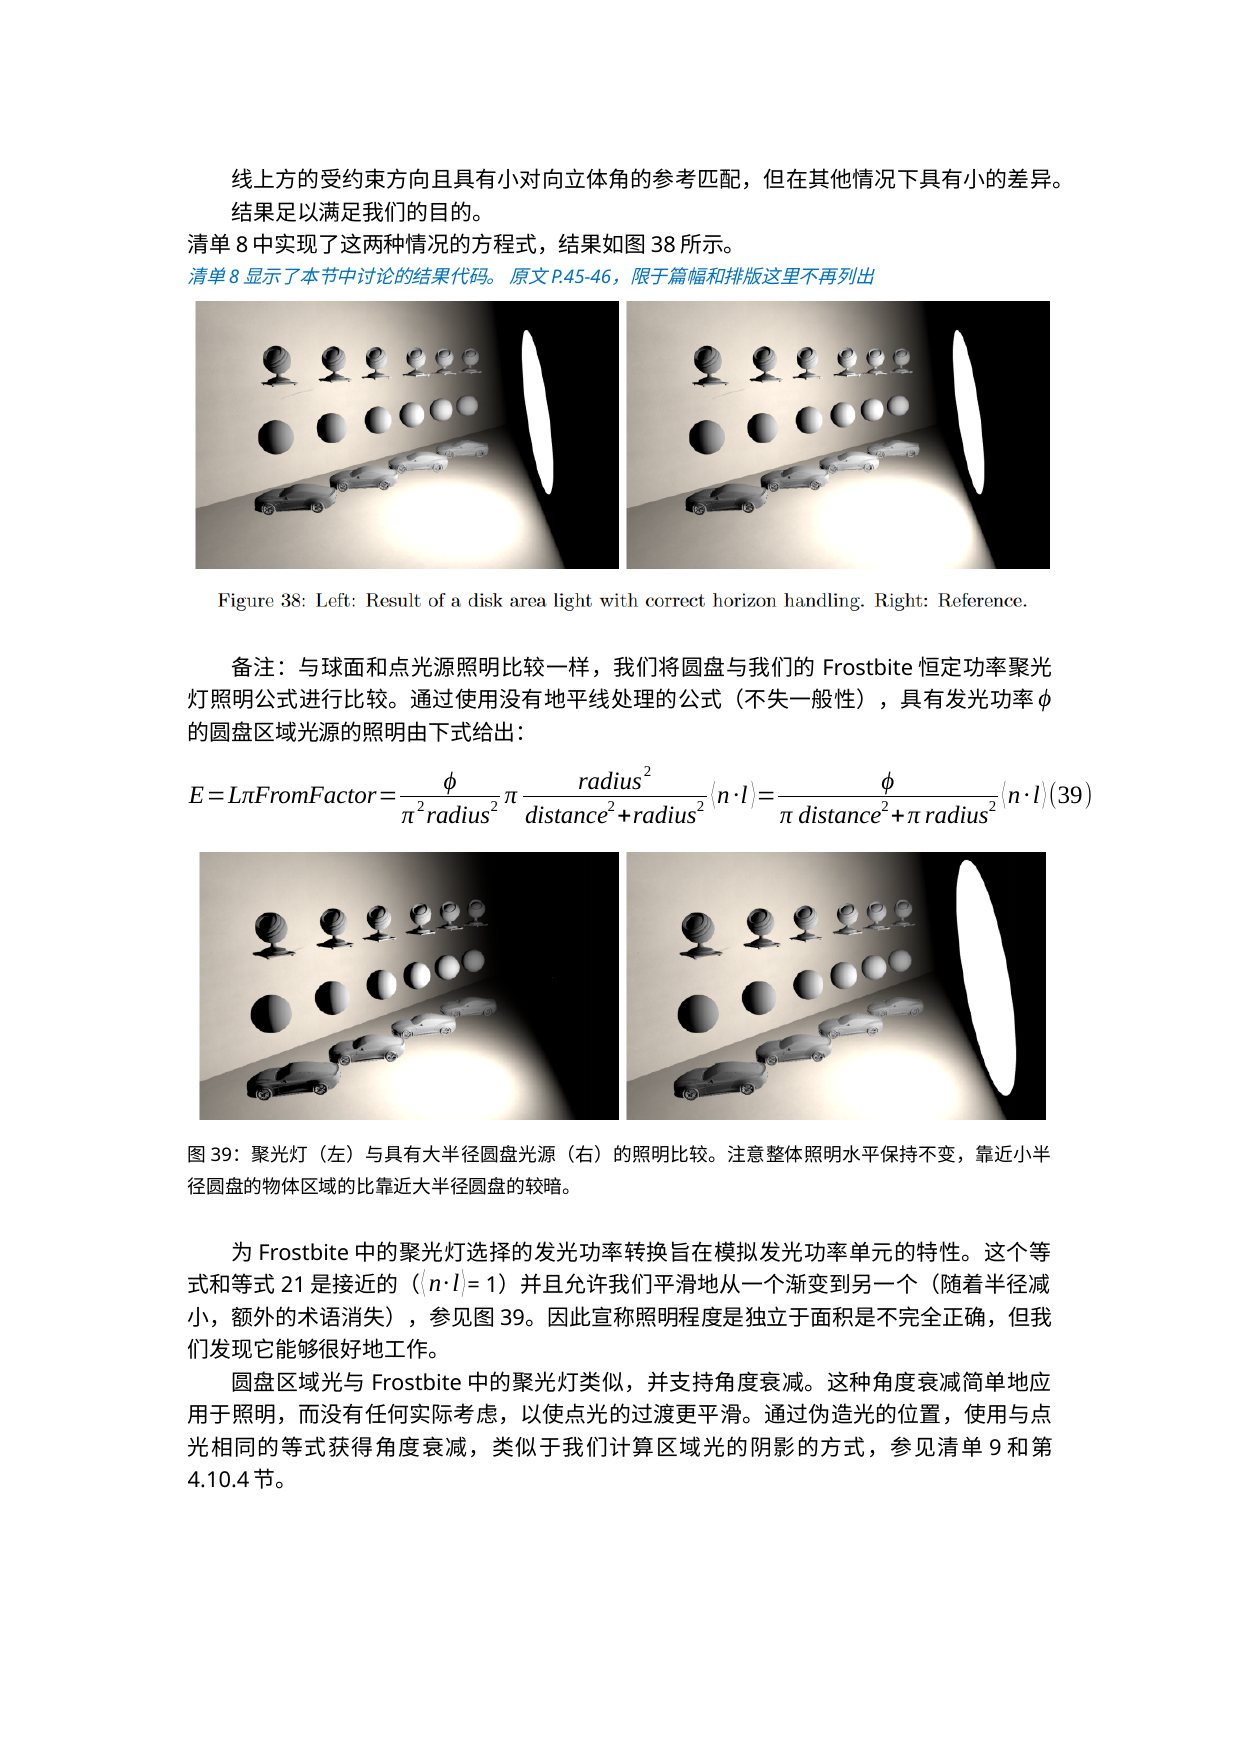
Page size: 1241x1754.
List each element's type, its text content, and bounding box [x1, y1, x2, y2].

text 图39：聚光灯（左）与具有大半径圆盘光源（右）的照明比较。注意整体照明水平保持不变，靠近小半径圆盘的物体区域的比靠近大半径圆盘的较暗。 [187, 1137, 1053, 1202]
text 为Frostbite中的聚光灯选择的发光功率转换旨在模拟发光功率单元的特性。这个等式和等式21是接近的（= 1）并且允许我们平滑地从一个渐变到另一个（随着半径减小，额外的术语消失），参见图39。因此宣称照明程度是独立于面积是不完全正确，但我们发现它能够很好地工作。 [187, 1234, 1053, 1364]
text 清单8显示了本节中讨论的结果代码。 原文P.45-46，限于篇幅和排版这里不再列出 [187, 259, 1053, 292]
text 备注：与球面和点光源照明比较一样，我们将圆盘与我们的Frostbite恒定功率聚光灯照明公式进行比较。通过使用没有地平线处理的公式（不失一般性），具有发光功率的圆盘区域光源的照明由下式给出： [187, 649, 1053, 747]
text 圆盘区域光与Frostbite中的聚光灯类似，并支持角度衰减。这种角度衰减简单地应用于照明，而没有任何实际考虑，以使点光的过渡更平滑。通过伪造光的位置，使用与点光相同的等式获得角度衰减，类似于我们计算区域光的阴影的方式，参见清单9和第4.10.4节。 [187, 1364, 1053, 1494]
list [187, 162, 1053, 227]
picture [187, 844, 1053, 1123]
text 清单8中实现了这两种情况的方程式，结果如图38所示。 [187, 227, 1053, 259]
picture [187, 292, 1053, 616]
